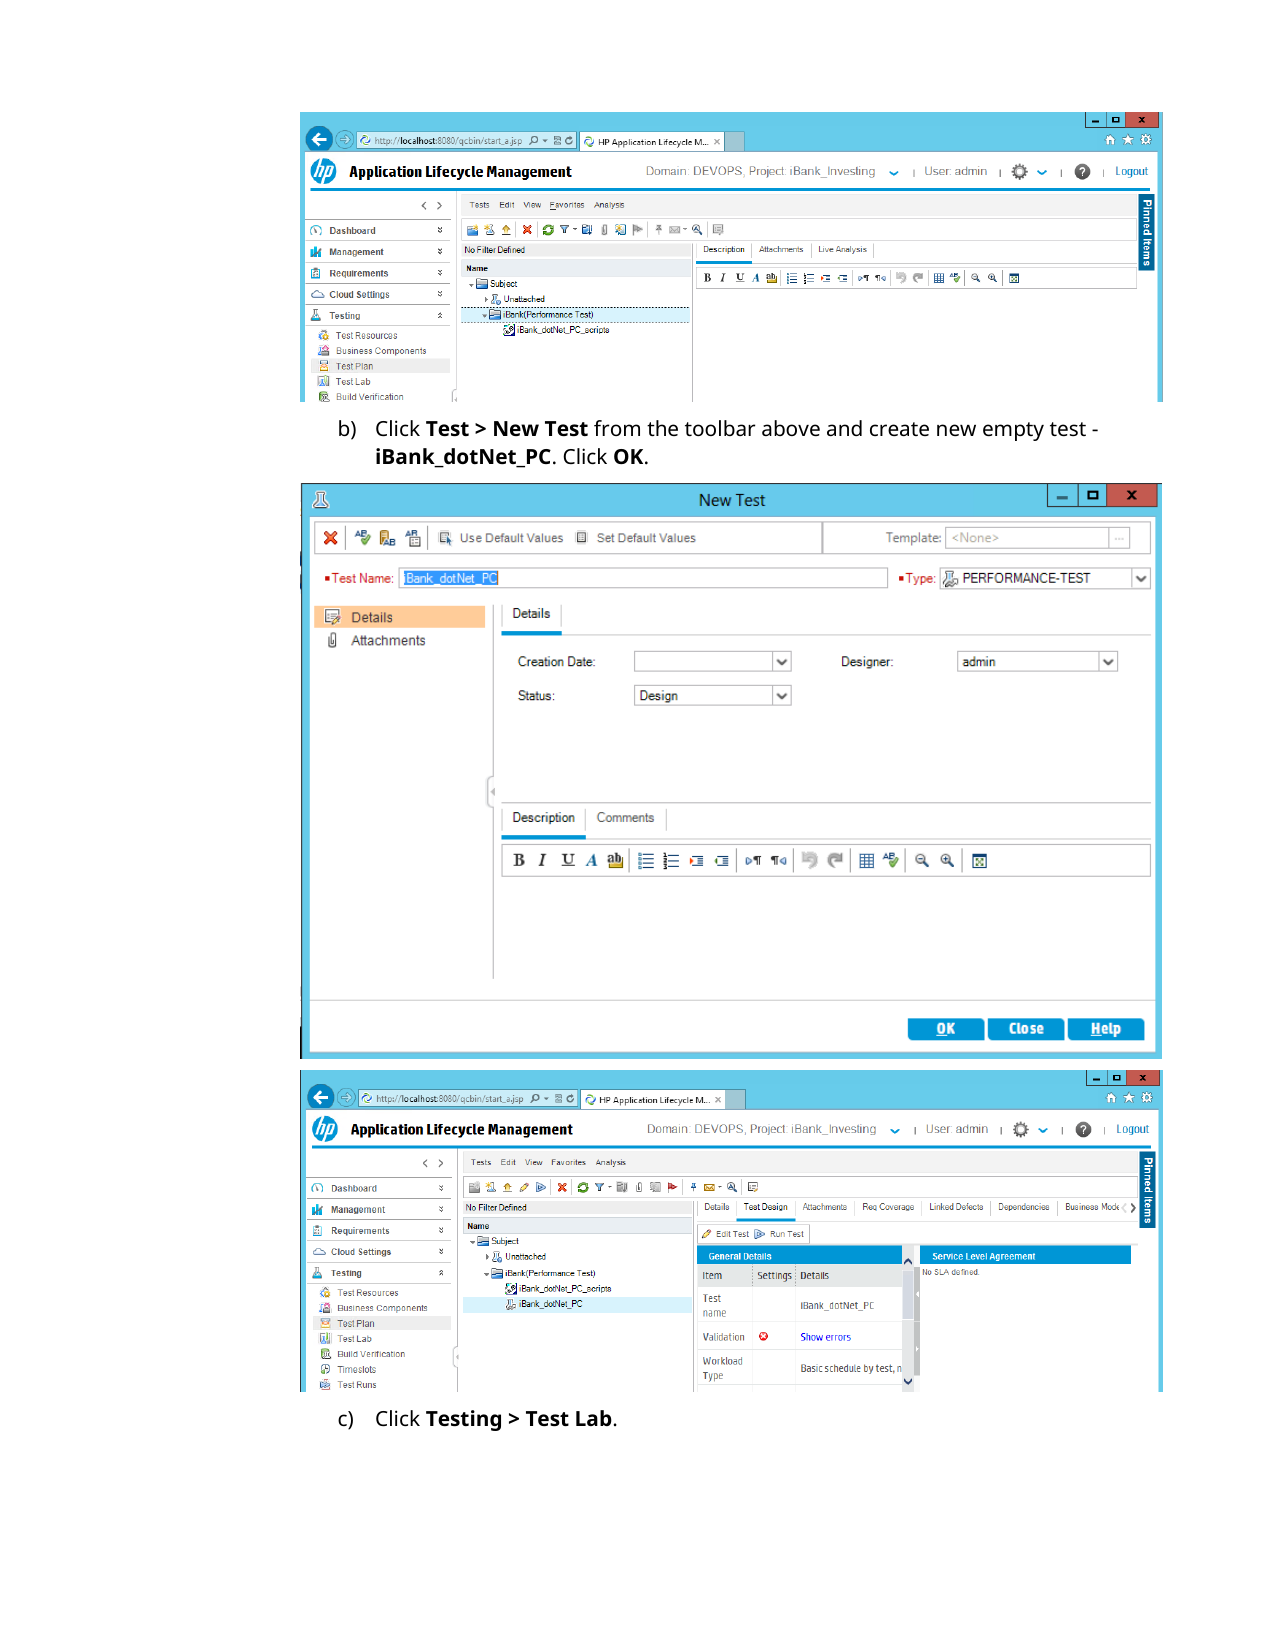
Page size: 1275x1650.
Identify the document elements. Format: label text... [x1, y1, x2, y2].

picture [300, 1070, 1163, 1392]
picture [300, 483, 1162, 1059]
picture [300, 112, 1163, 402]
list Click Test > New Test from the toolbar above and create new empty test - iBank_dotNet_PC. Click OK. [337, 414, 1162, 471]
list Click Testing > Test Lab. [337, 1404, 1162, 1433]
